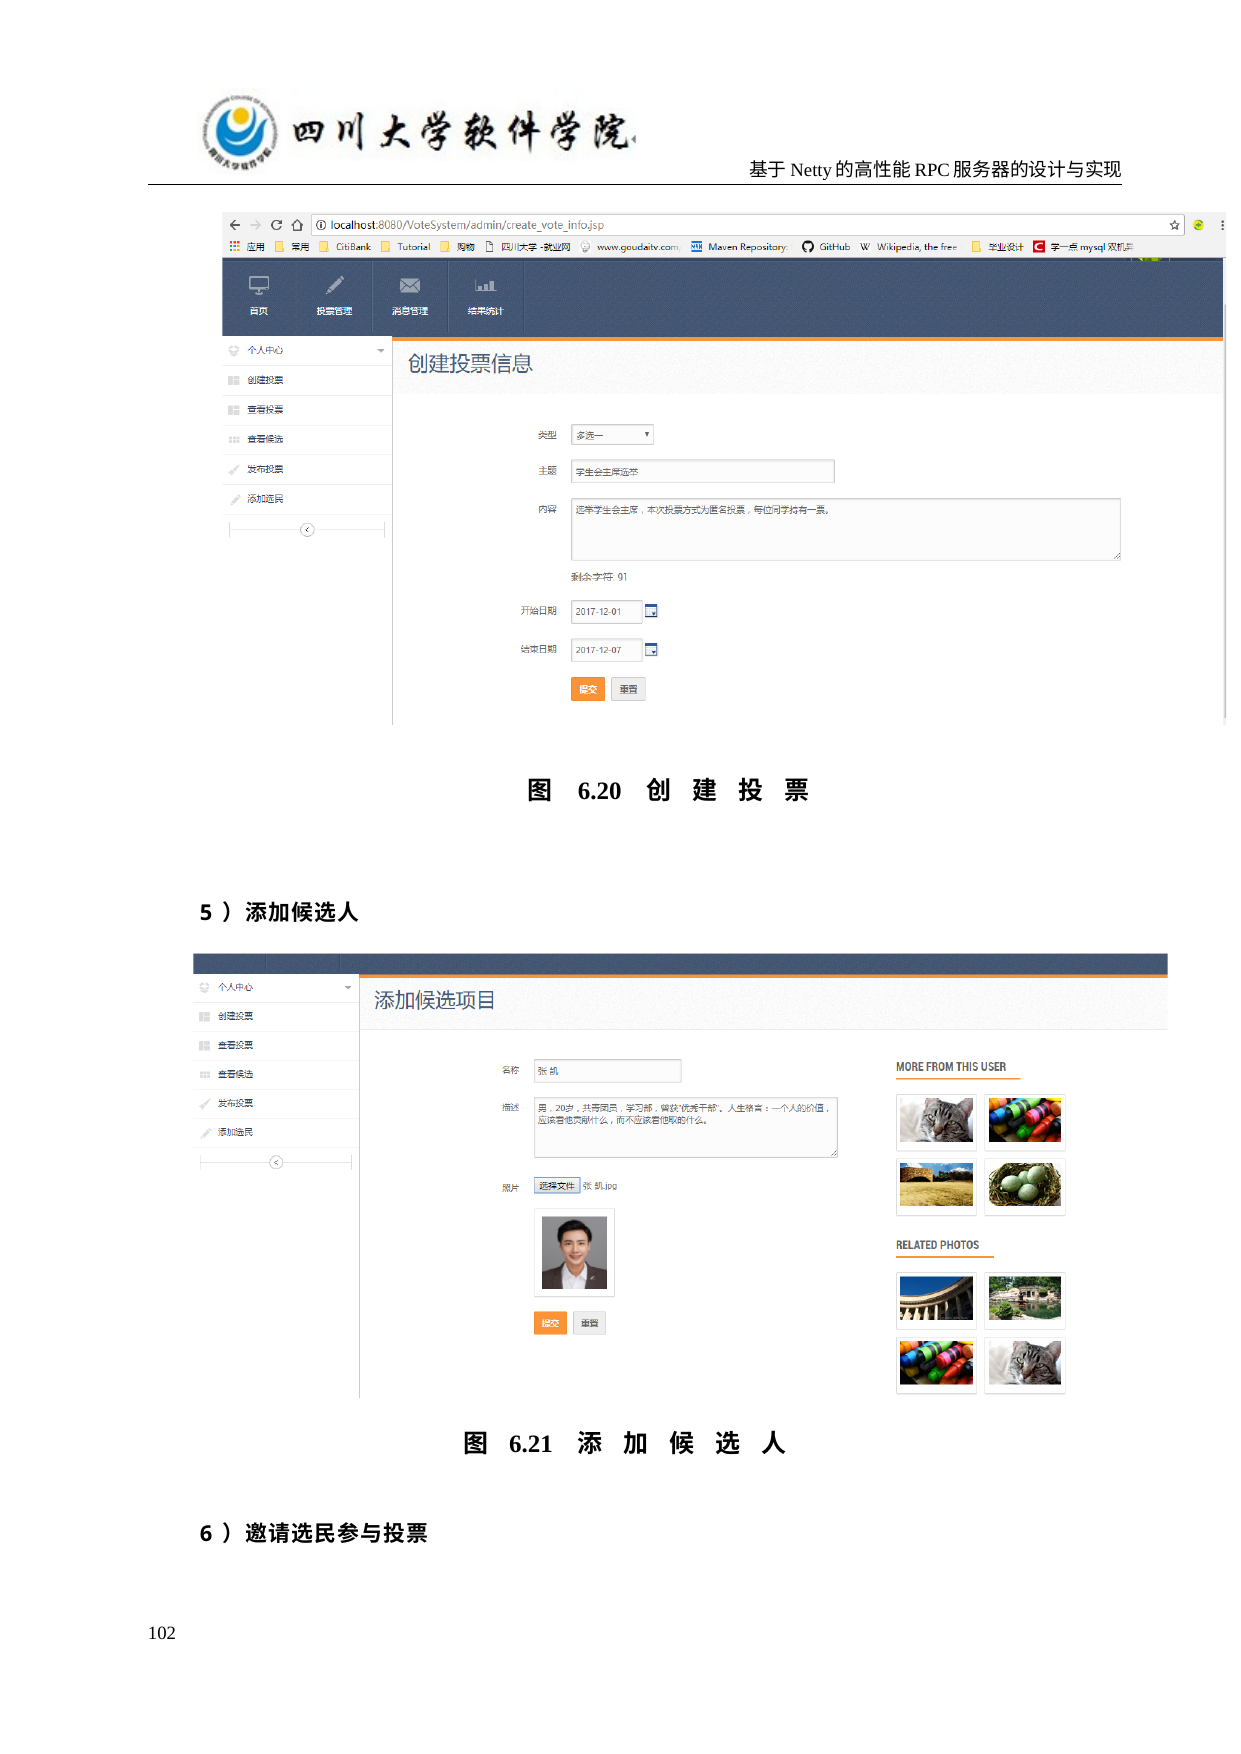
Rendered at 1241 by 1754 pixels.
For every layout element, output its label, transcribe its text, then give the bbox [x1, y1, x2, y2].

text 图6.20 创建投票 [154, 759, 1116, 820]
picture [222, 212, 1227, 725]
text 5）添加候选人 [154, 881, 1116, 941]
picture [197, 88, 639, 177]
text 6）邀请选民参与投票 [154, 1502, 1116, 1562]
picture [193, 953, 1168, 1398]
